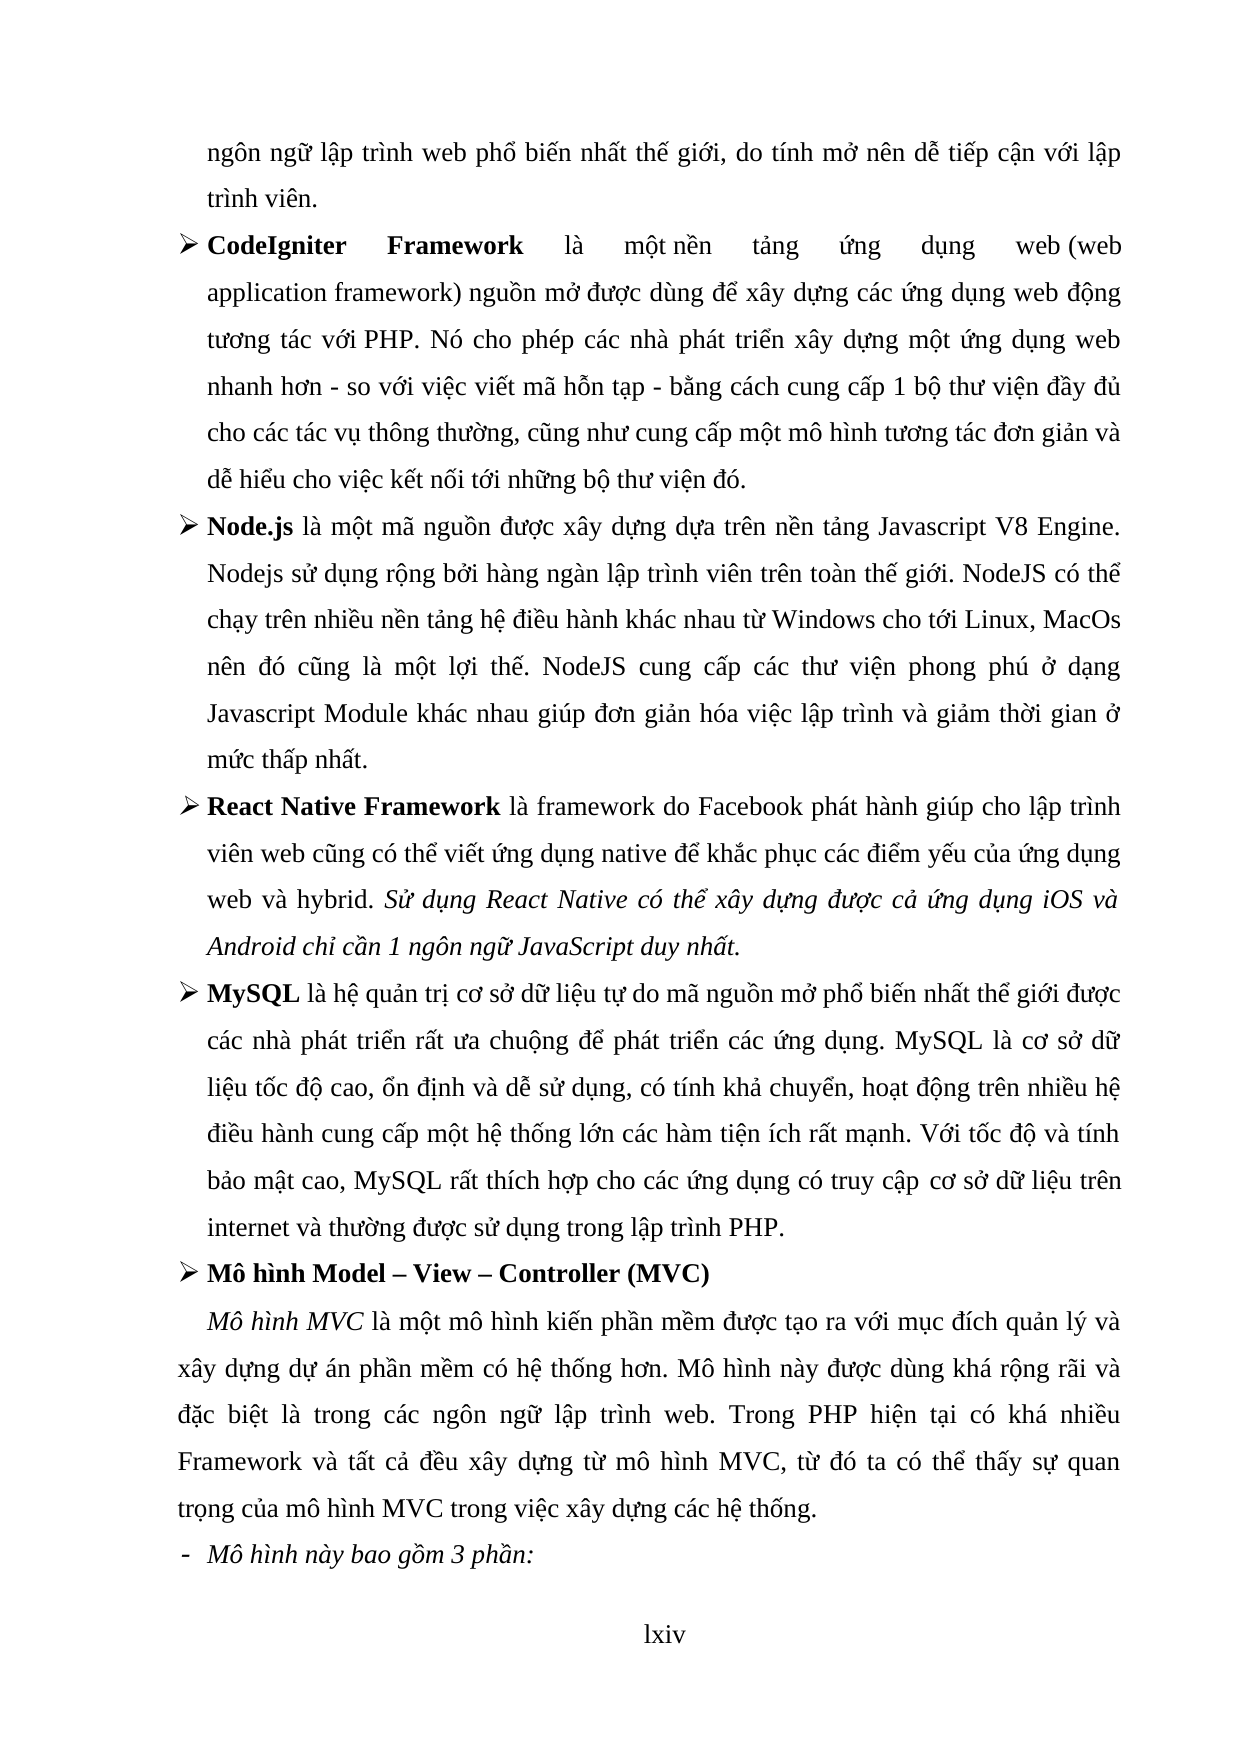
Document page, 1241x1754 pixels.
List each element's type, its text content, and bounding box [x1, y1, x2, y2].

list React Native Framework là framework do Facebook phát hành giúp cho lập trình viên web cũng có thể viết ứng dụng native để khắc phục các điểm yếu của ứng dụng web và hybrid. Sử dụng React Native có thể xây dựng được cả ứng dụng iOS và Android chỉ cần 1 ngôn ngữ JavaScript duy nhất. [177, 790, 1122, 961]
list Node.js là một mã nguồn được xây dựng dựa trên nền tảng Javascript V8 Engine. Nodejs sử dụng rộng bởi hàng ngàn lập trình viên trên toàn thế giới. NodeJS có thể chạy trên nhiều nền tảng hệ điều hành khác nhau từ Windows cho tới Linux, MacOs nên đó cũng là một lợi thế. NodeJS cung cấp các thư viện phong phú ở dạng Javascript Module khác nhau giúp đơn giản hóa việc lập trình và giảm thời gian ở mức thấp nhất. [177, 510, 1122, 775]
list MySQL là hệ quản trị cơ sở dữ liệu tự do mã nguồn mở phổ biến nhất thể giới được các nhà phát triển rất ưa chuộng để phát triển các ứng dụng. MySQL là cơ sở dữ liệu tốc độ cao, ổn định và dễ sử dụng, có tính khả chuyển, hoạt động trên nhiều hệ điều hành cung cấp một hệ thống lớn các hàm tiện ích rất mạnh. Với tốc độ và tính bảo mật cao, MySQL rất thích hợp cho các ứng dụng có truy cập cơ sở dữ liệu trên internet và thường được sử dụng trong lập trình PHP. [177, 977, 1122, 1242]
text Mô hình MVC là một mô hình kiến phần mềm được tạo ra với mục đích quản lý và xây dựng dự án phần mềm có hệ thống hơn. Mô hình này được dùng khá rộng rãi và đặc biệt là trong các ngôn ngữ lập trình web. Trong PHP hiện tại có khá nhiều Framework và tất cả đều xây dựng từ mô hình MVC, từ đó ta có thể thấy sự quan trọng của mô hình MVC trong việc xây dựng các hệ thống. [177, 1305, 1122, 1523]
list Mô hình này bao gồm 3 phần: [177, 1538, 1122, 1572]
list CodeIgniter Framework là một nền tảng ứng dụng web (web application framework) nguồn mở được dùng để xây dựng các ứng dụng web động tương tác với PHP. Nó cho phép các nhà phát triển xây dựng một ứng dụng web nhanh hơn - so với việc viết mã hỗn tạp - bằng cách cung cấp 1 bộ thư viện đầy đủ cho các tác vụ thông thường, cũng như cung cấp một mô hình tương tác đơn giản và dễ hiểu cho việc kết nối tới những bộ thư viện đó. [177, 229, 1122, 494]
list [177, 136, 1122, 214]
list Mô hình Model – View – Controller (MVC) [177, 1257, 1122, 1289]
